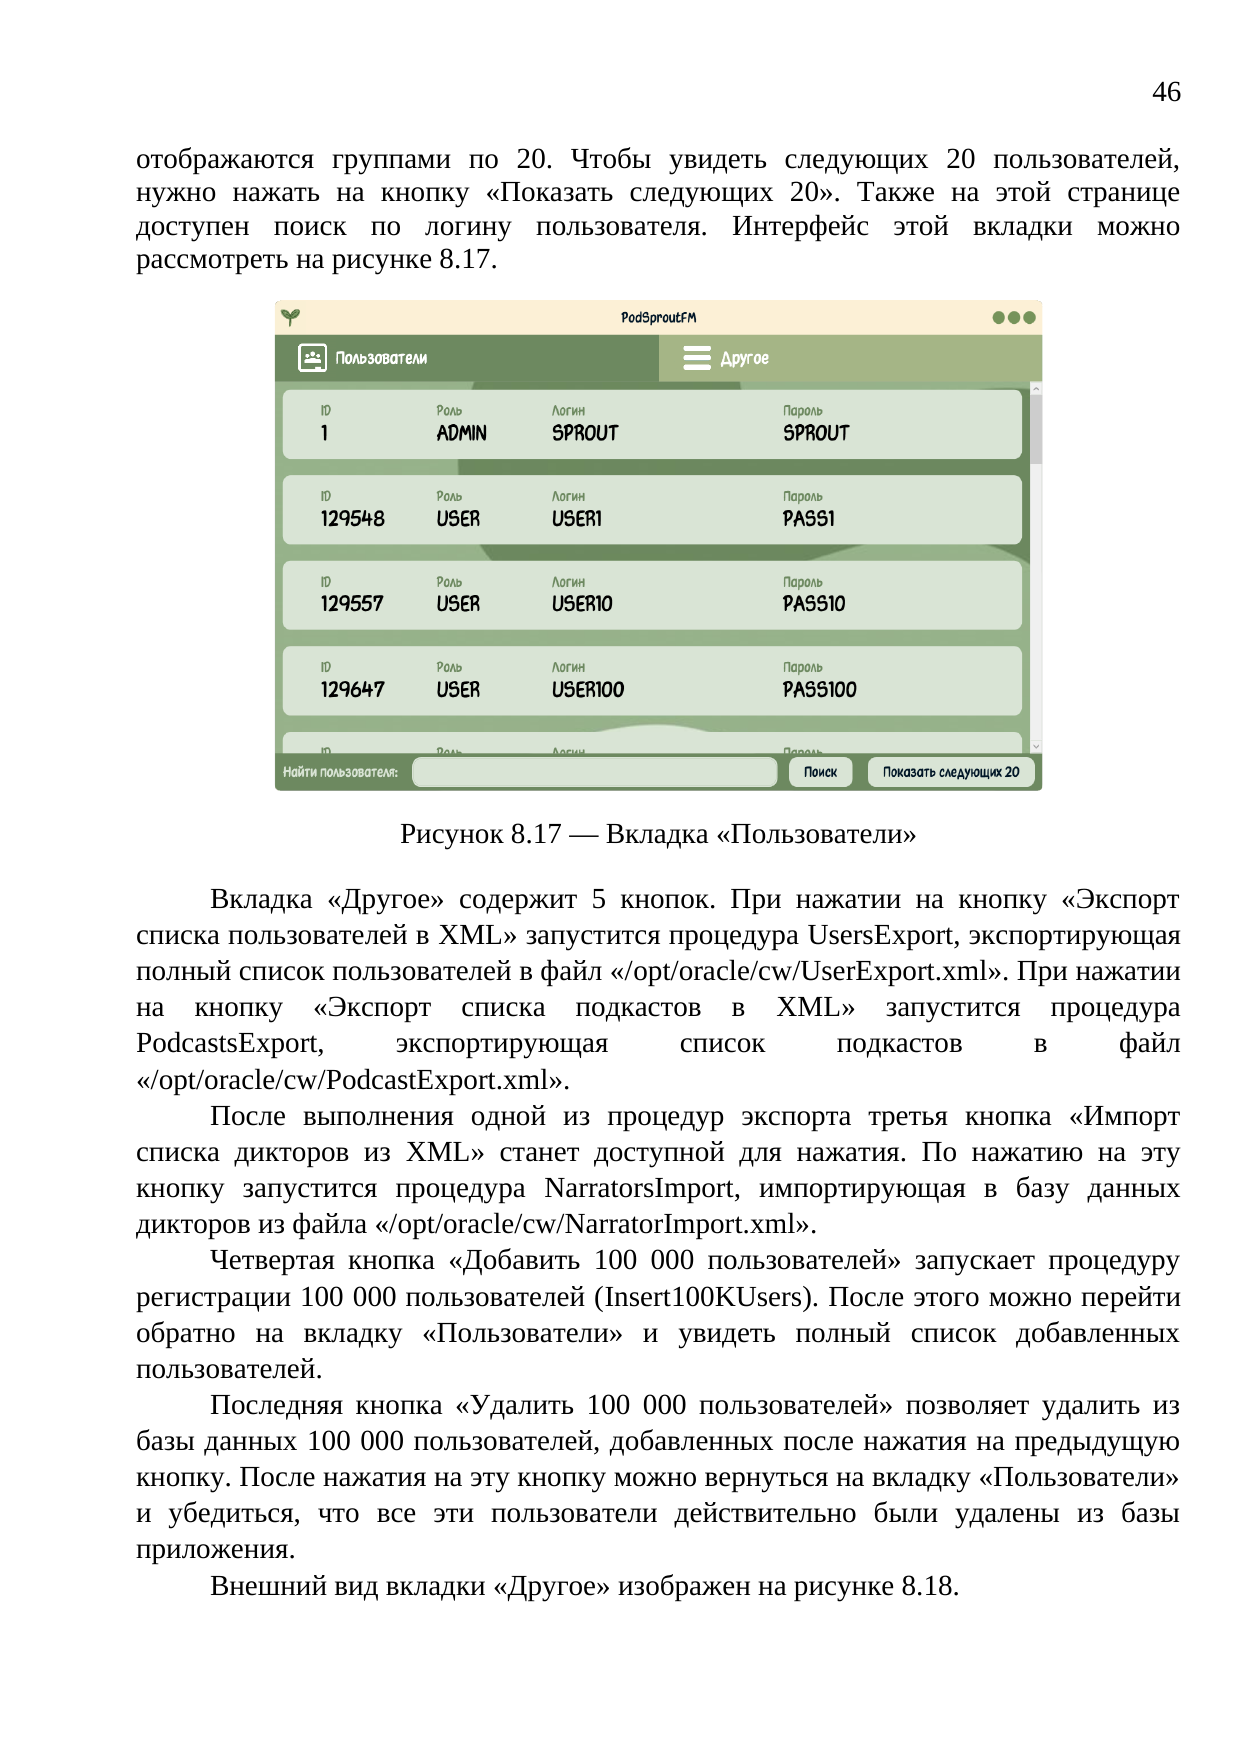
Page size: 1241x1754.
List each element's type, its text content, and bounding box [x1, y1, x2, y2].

text Вкладка «Другое» содержит 5 кнопок. При нажатии на кнопку «Экспорт списка пользователей в XML» запустится процедура UsersExport, экспортирующая полный список пользователей в файл «/opt/oracle/cw/UserExport.xml». При нажатии на кнопку «Экспорт списка подкастов в XML» запустится процедура PodcastsExport, экспортирующая список подкастов в файл «/opt/oracle/cw/PodcastExport.xml». [136, 881, 1181, 1095]
text Внешний вид вкладки «Другое» изображен на рисунке 8.18. [136, 1568, 1181, 1601]
text Последняя кнопка «Удалить 100 000 пользователей» позволяет удалить из базы данных 100 000 пользователей, добавленных после нажатия на предыдущую кнопку. После нажатия на эту кнопку можно вернуться на вкладку «Пользователи» и убедиться, что все эти пользователи действительно были удалены из базы приложения. [136, 1387, 1181, 1565]
picture [274, 300, 1043, 791]
text После выполнения одной из процедур экспорта третья кнопка «Импорт списка дикторов из XML» станет доступной для нажатия. По нажатию на эту кнопку запустится процедура NarratorsImport, импортирующая в базу данных дикторов из файла «/opt/oracle/cw/NarratorImport.xml». [136, 1098, 1181, 1240]
text Рисунок 8.17 — Вкладка «Пользователи» [136, 816, 1181, 849]
text Четвертая кнопка «Добавить 100 000 пользователей» запускает процедуру регистрации 100 000 пользователей (Insert100KUsers). После этого можно перейти обратно на вкладку «Пользователи» и увидеть полный список добавленных пользователей. [136, 1242, 1181, 1384]
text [136, 141, 1181, 275]
